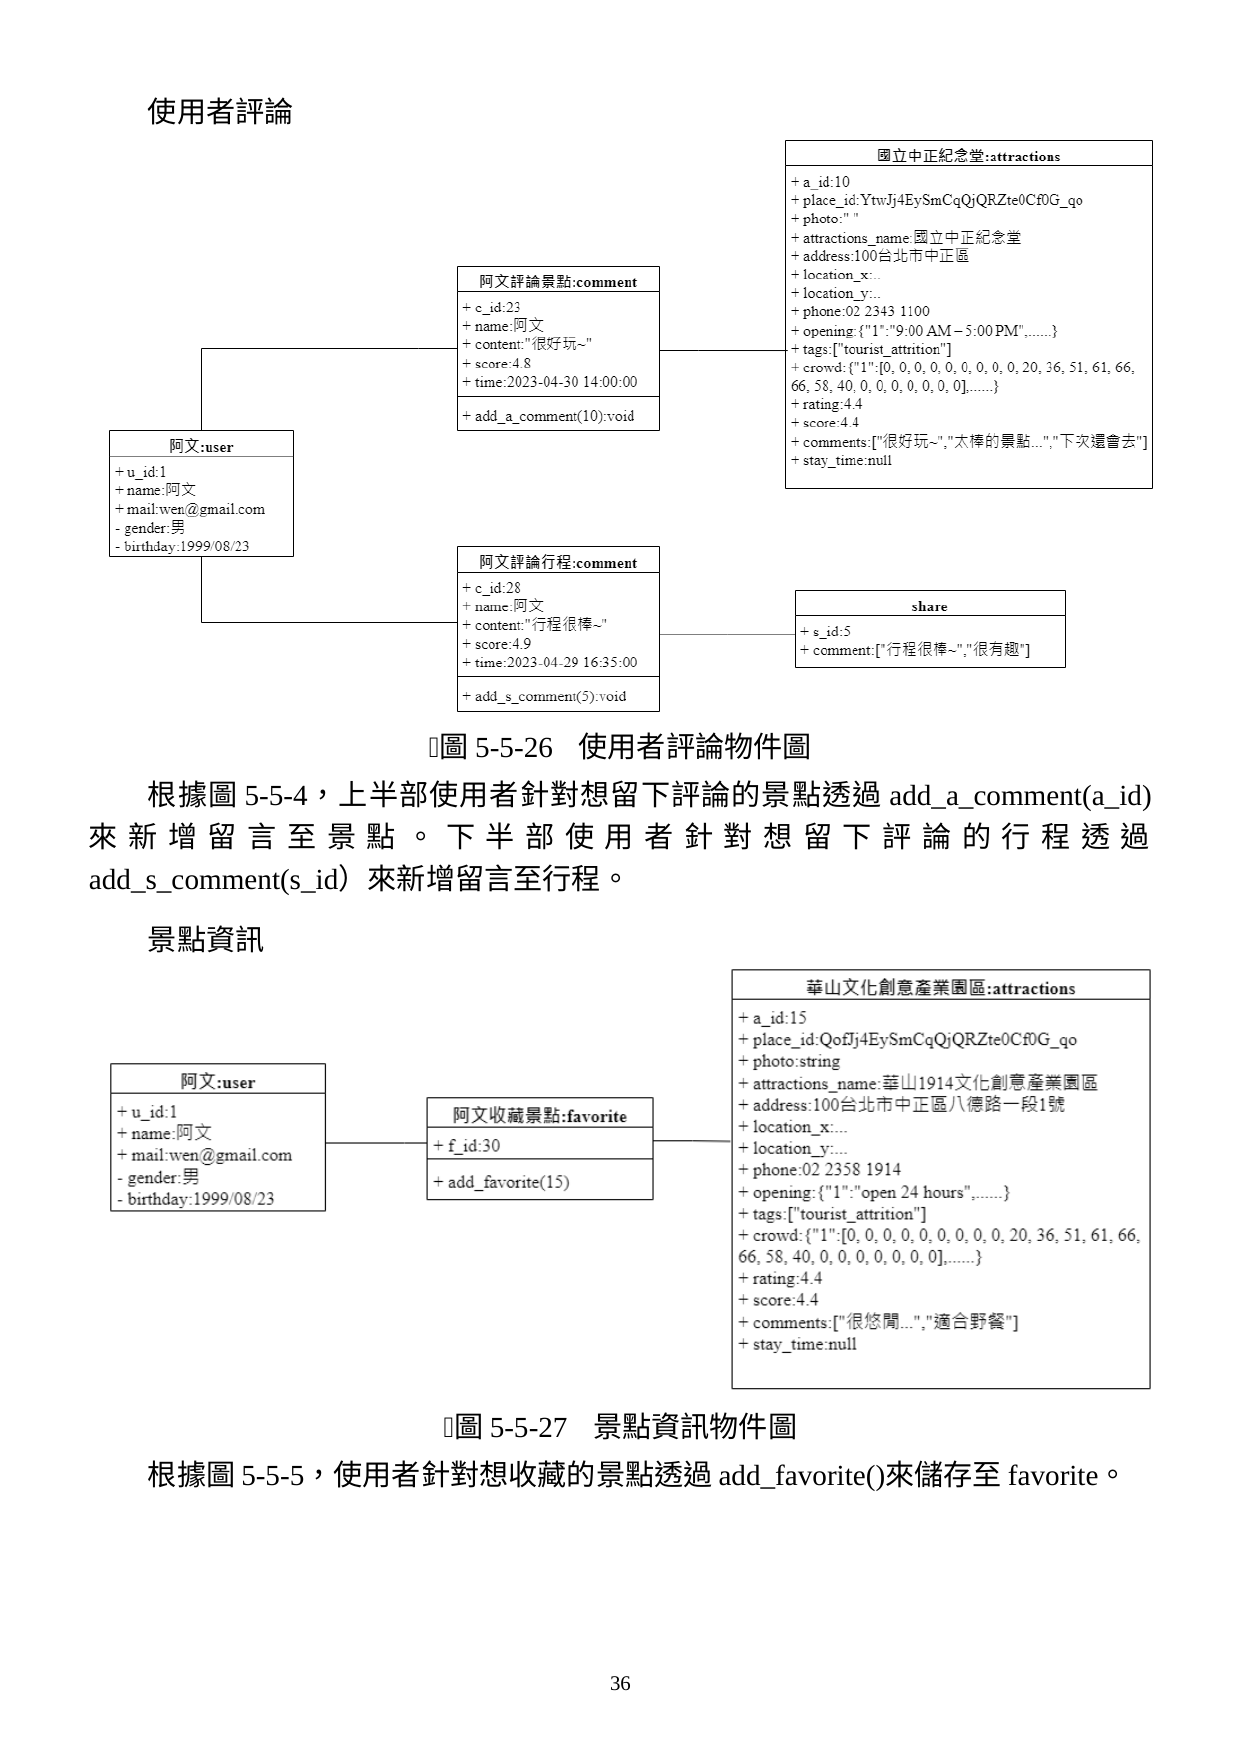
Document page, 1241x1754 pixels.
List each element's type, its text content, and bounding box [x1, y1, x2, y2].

text 根據圖5-5-5，使用者針對想收藏的景點透過add_favorite()來儲存至favorite。 [89, 1452, 1152, 1494]
picture [99, 959, 1162, 1404]
text 景點資訊 [89, 917, 1152, 959]
text 根據圖5-5-4，上半部使用者針對想留下評論的景點透過add_a_comment(a_id)來新增留言至景點。下半部使用者針對想留下評論的行程透過add_s_comment(s_id）來新增留言至行程。 [89, 771, 1152, 898]
picture [99, 131, 1162, 724]
text 使用者評論 [89, 89, 1152, 131]
